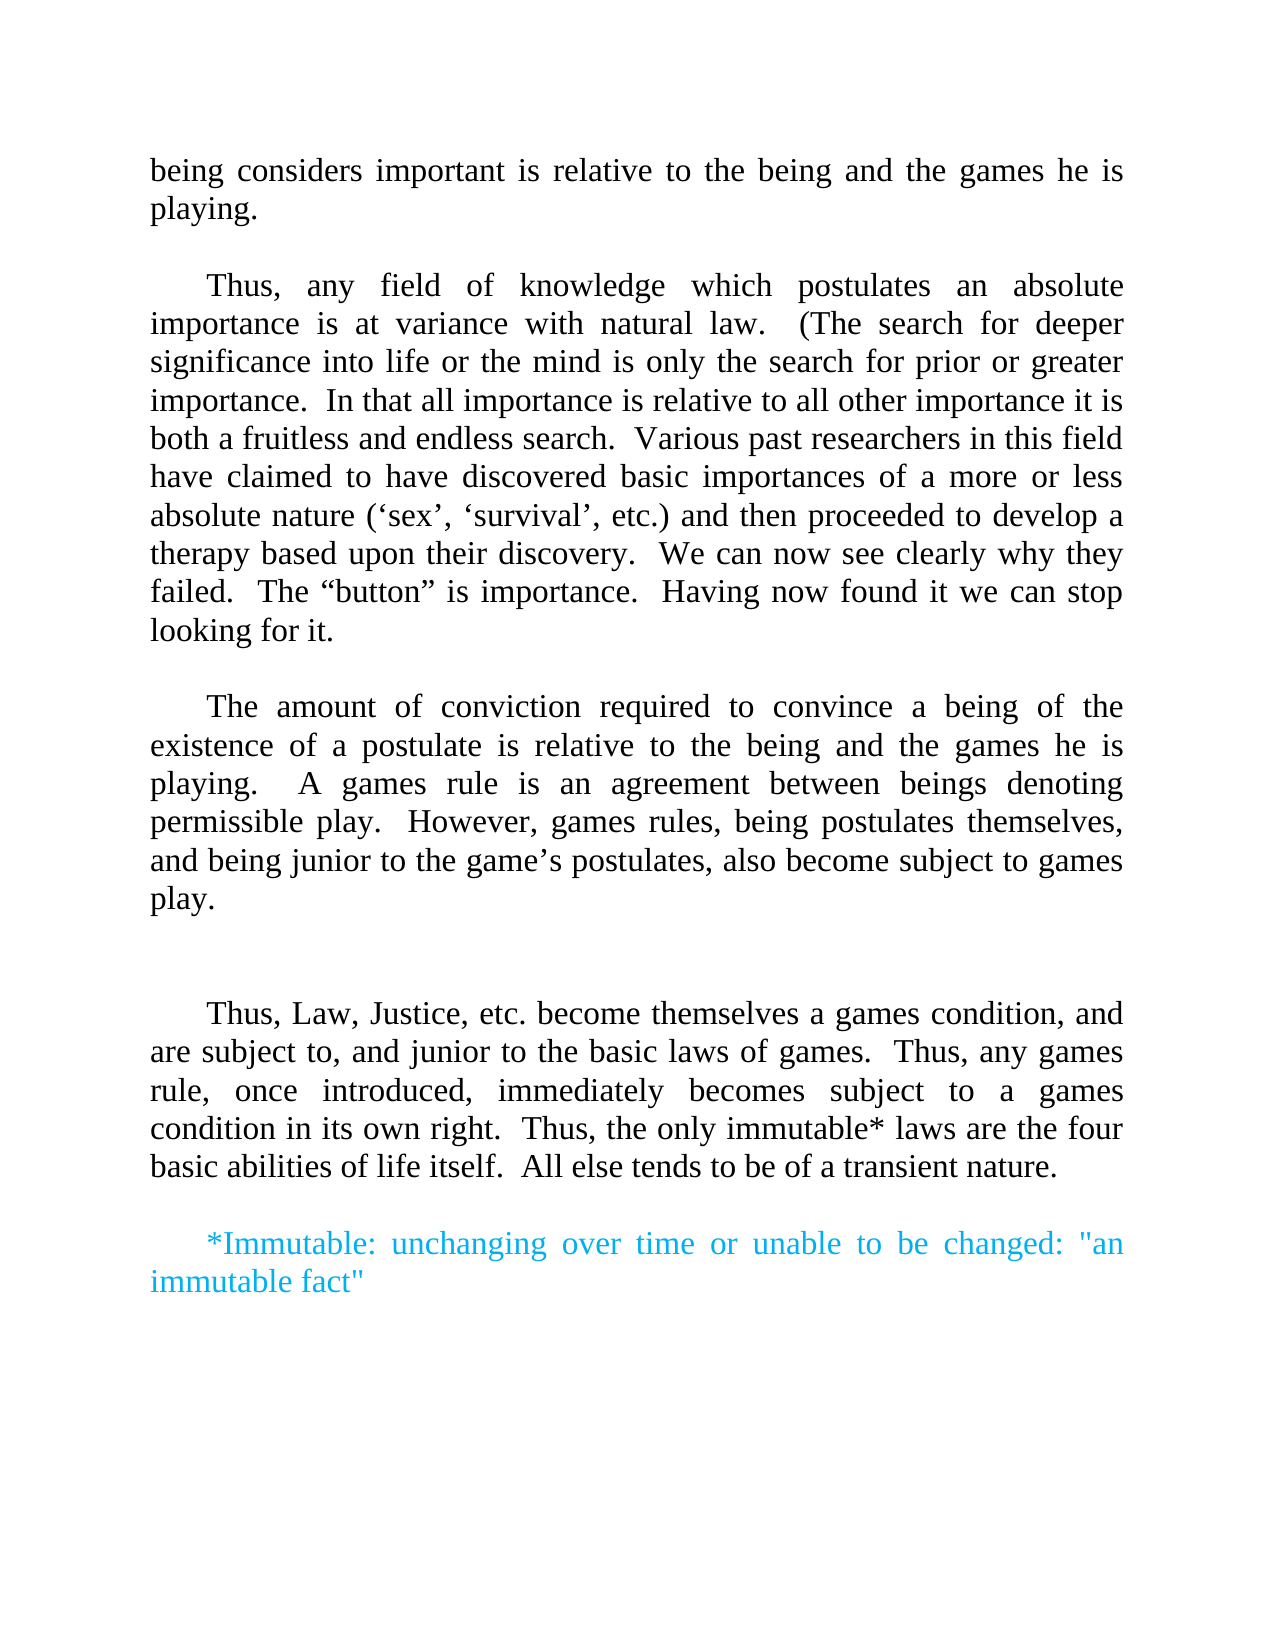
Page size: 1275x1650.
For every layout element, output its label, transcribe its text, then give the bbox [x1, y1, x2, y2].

text Thus, any field of knowledge which postulates an absolute importance is at variance with natural law. (The search for deeper significance into life or the mind is only the search for prior or greater importance. In that all importance is relative to all other importance it is both a fruitless and endless search. Various past researchers in this field have claimed to have discovered basic importances of a more or less absolute nature (‘sex’, ‘survival’, etc.) and then proceeded to develop a therapy based upon their discovery. We can now see clearly why they failed. The “button” is importance. Having now found it we can stop looking for it. [150, 265, 1125, 648]
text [150, 150, 1125, 227]
text *Immutable: unchanging over time or unable to be changed: "an immutable fact" [150, 1223, 1125, 1300]
text Thus, Law, Justice, etc. become themselves a games condition, and are subject to, and junior to the basic laws of games. Thus, any games rule, once introduced, immediately becomes subject to a games condition in its own right. Thus, the only immutable* laws are the four basic abilities of life itself. All else tends to be of a transient nature. [150, 993, 1125, 1185]
text The amount of conviction required to convince a being of the existence of a postulate is relative to the being and the games he is playing. A games rule is an agreement between beings denoting permissible play. However, games rules, being postulates themselves, and being junior to the game’s postulates, also become subject to games play. [150, 687, 1125, 917]
